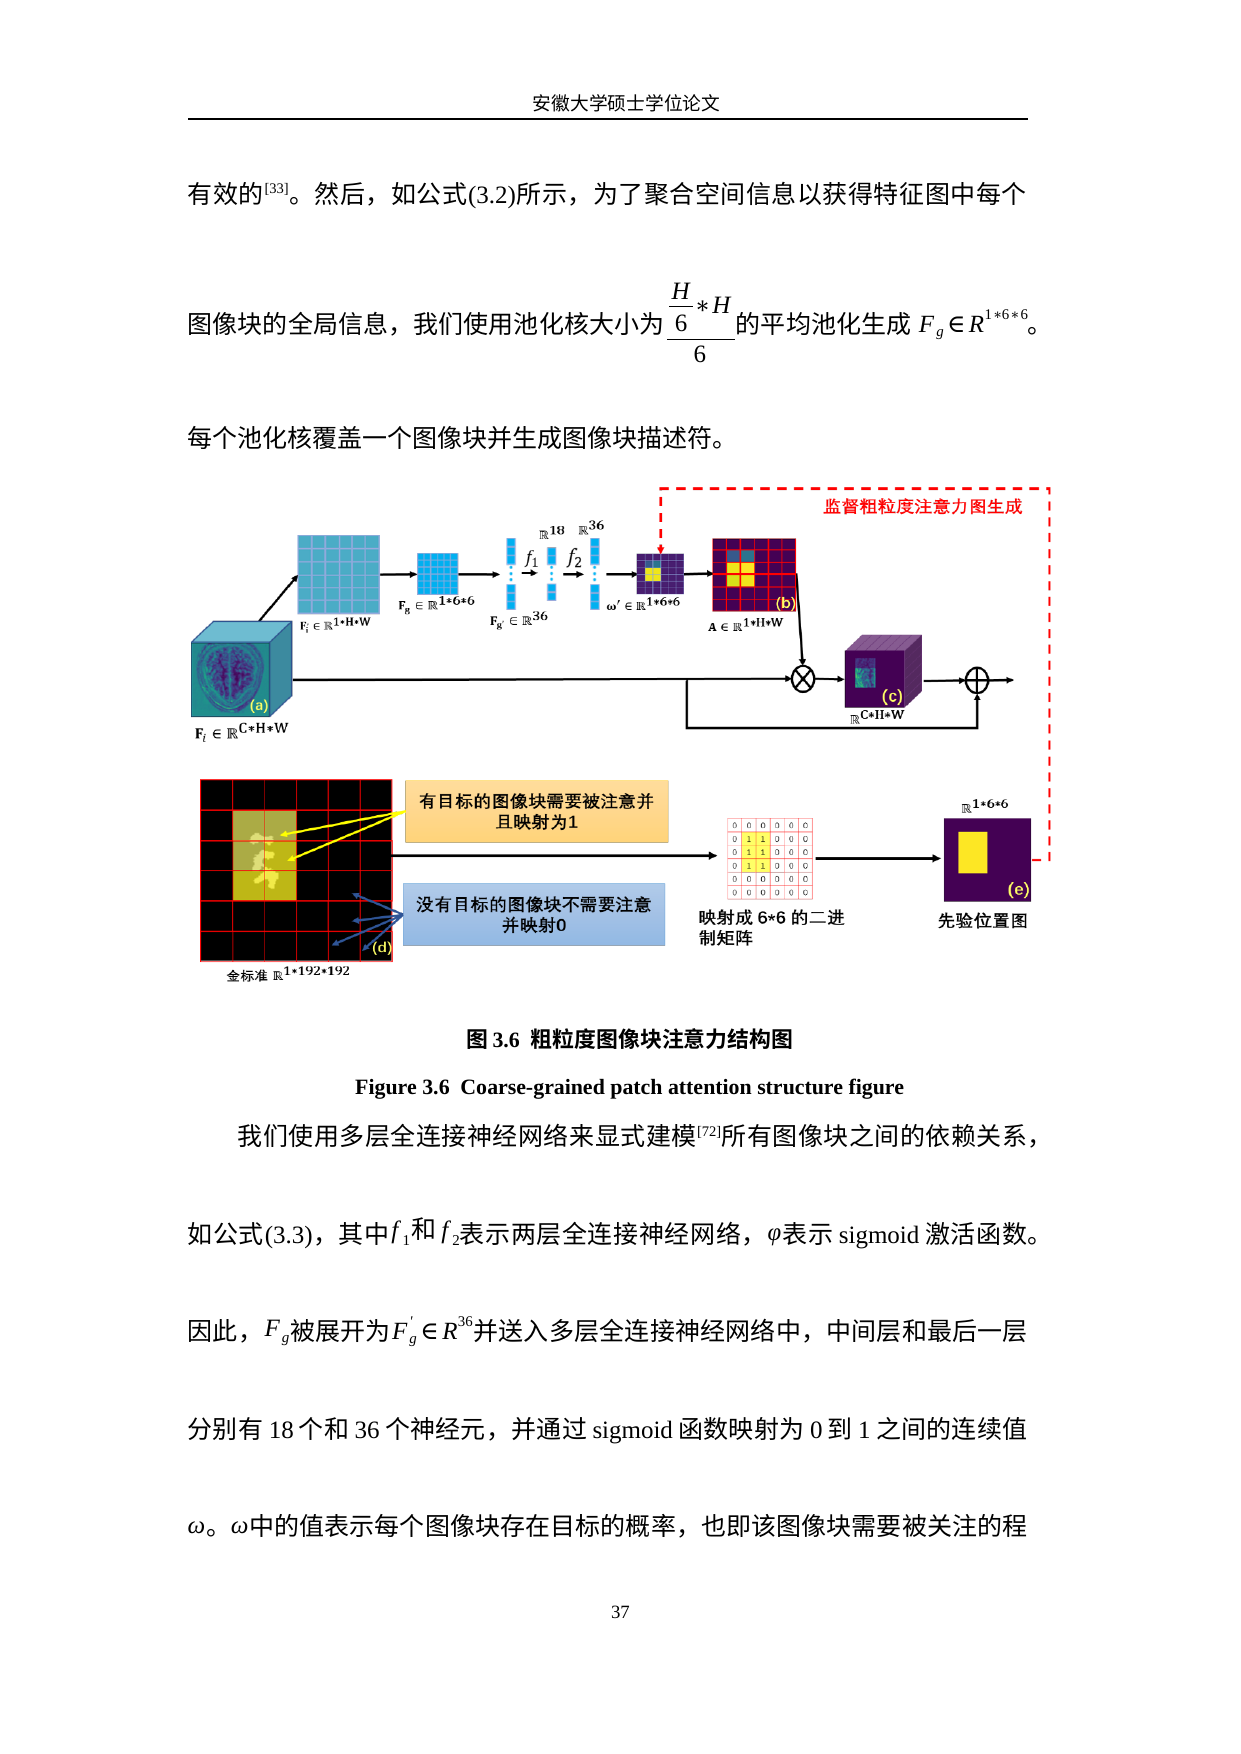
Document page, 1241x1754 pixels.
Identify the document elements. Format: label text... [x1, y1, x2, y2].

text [187, 160, 1028, 469]
picture [187, 487, 1051, 991]
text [187, 1102, 1028, 1557]
